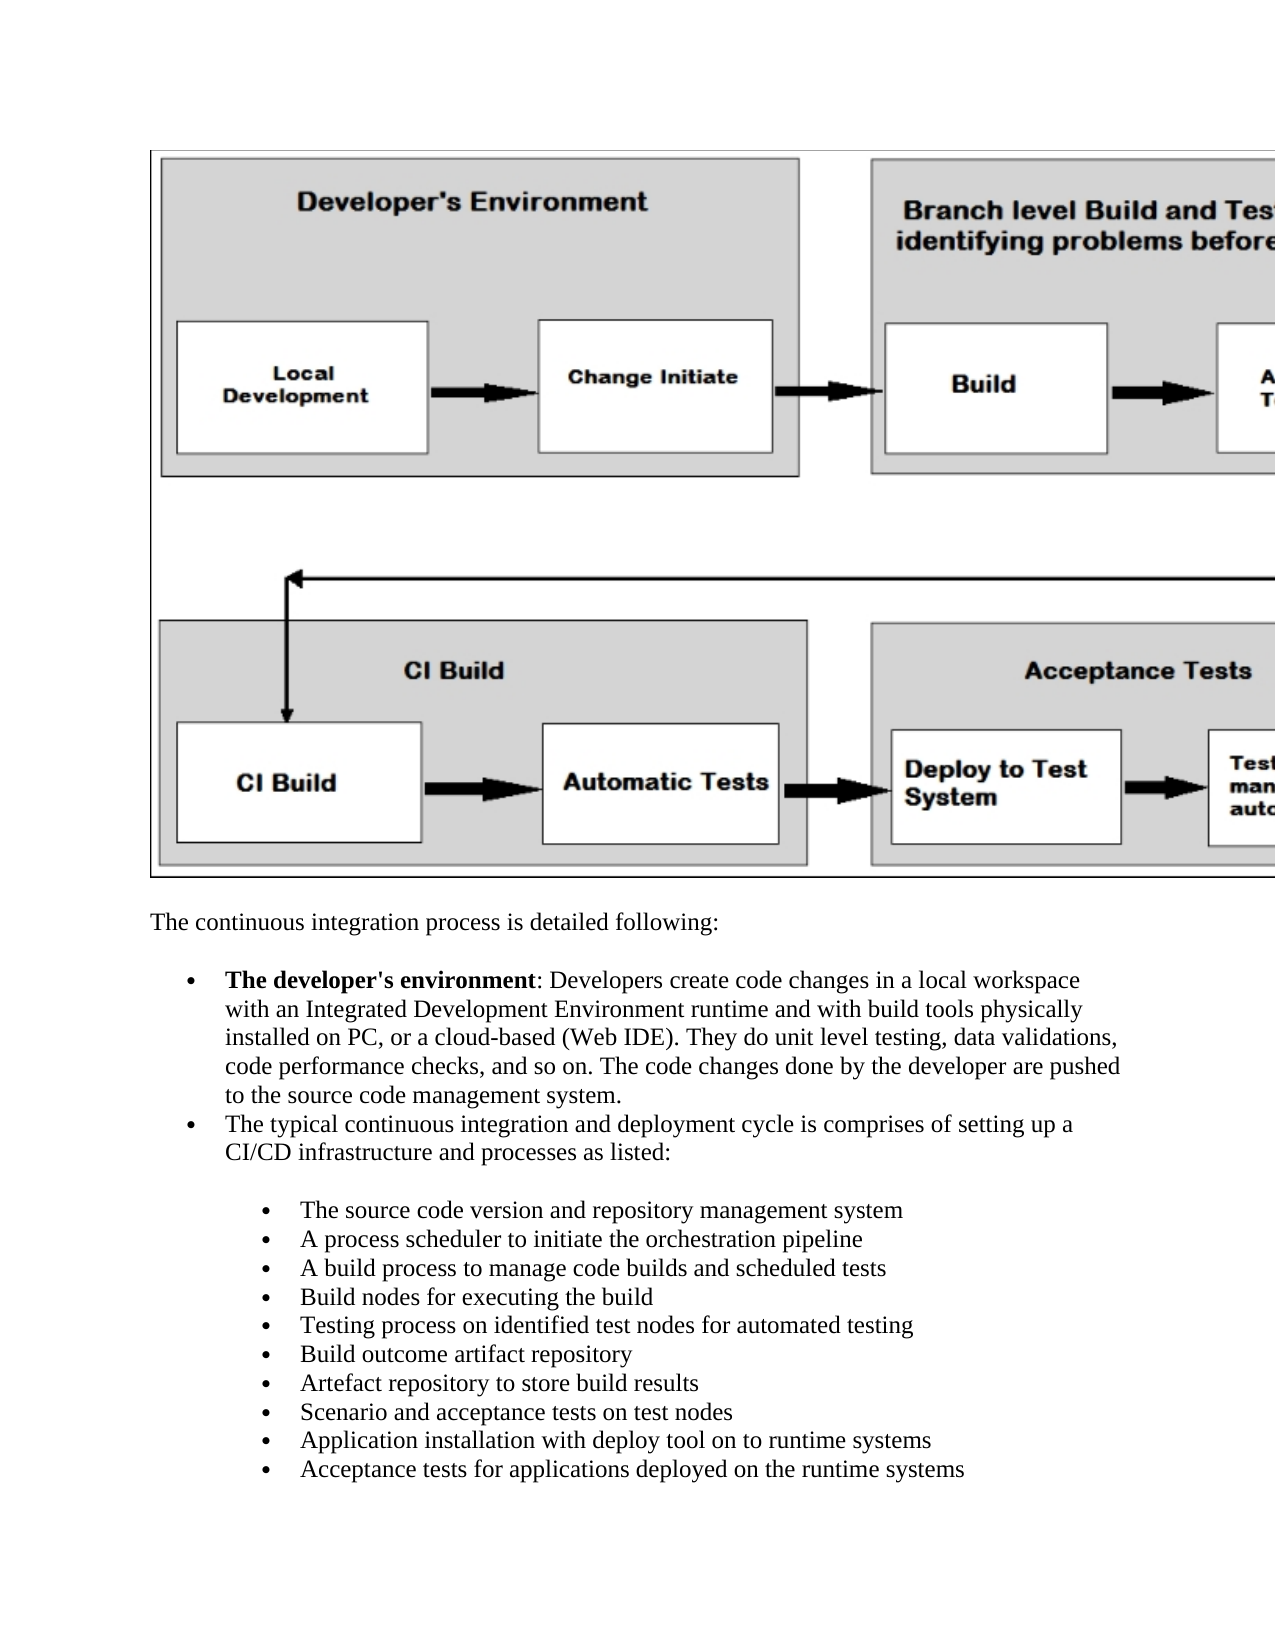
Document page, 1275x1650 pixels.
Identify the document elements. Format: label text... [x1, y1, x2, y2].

picture [150, 150, 1275, 878]
list Application installation with deploy tool on to runtime systems [262, 1425, 1125, 1454]
text The continuous integration process is detailed following: [150, 907, 1125, 936]
list A build process to manage code builds and scheduled tests [262, 1253, 1125, 1282]
list The source code version and repository management system [262, 1195, 1125, 1224]
list Build nodes for executing the build [262, 1282, 1125, 1310]
list Artefact repository to store build results [262, 1368, 1125, 1397]
list A process scheduler to initiate the orchestration pipeline [262, 1224, 1125, 1253]
list Build outcome artifact repository [262, 1339, 1125, 1368]
list The developer's environment: Developers create code changes in a local workspace with an Integrated Development Environment runtime and with build tools physically installed on PC, or a cloud-based (Web IDE). They do unit level testing, data validations, code performance checks, and so on. The code changes done by the developer are pushed to the source code management system. [187, 965, 1125, 1109]
list Testing process on identified test nodes for automated testing [262, 1310, 1125, 1339]
list Acceptance tests for applications deployed on the runtime systems [262, 1454, 1125, 1483]
list Scenario and acceptance tests on test nodes [262, 1397, 1125, 1425]
list The typical continuous integration and deployment cycle is comprises of setting up a CI/CD infrastructure and processes as listed: [187, 1109, 1125, 1166]
